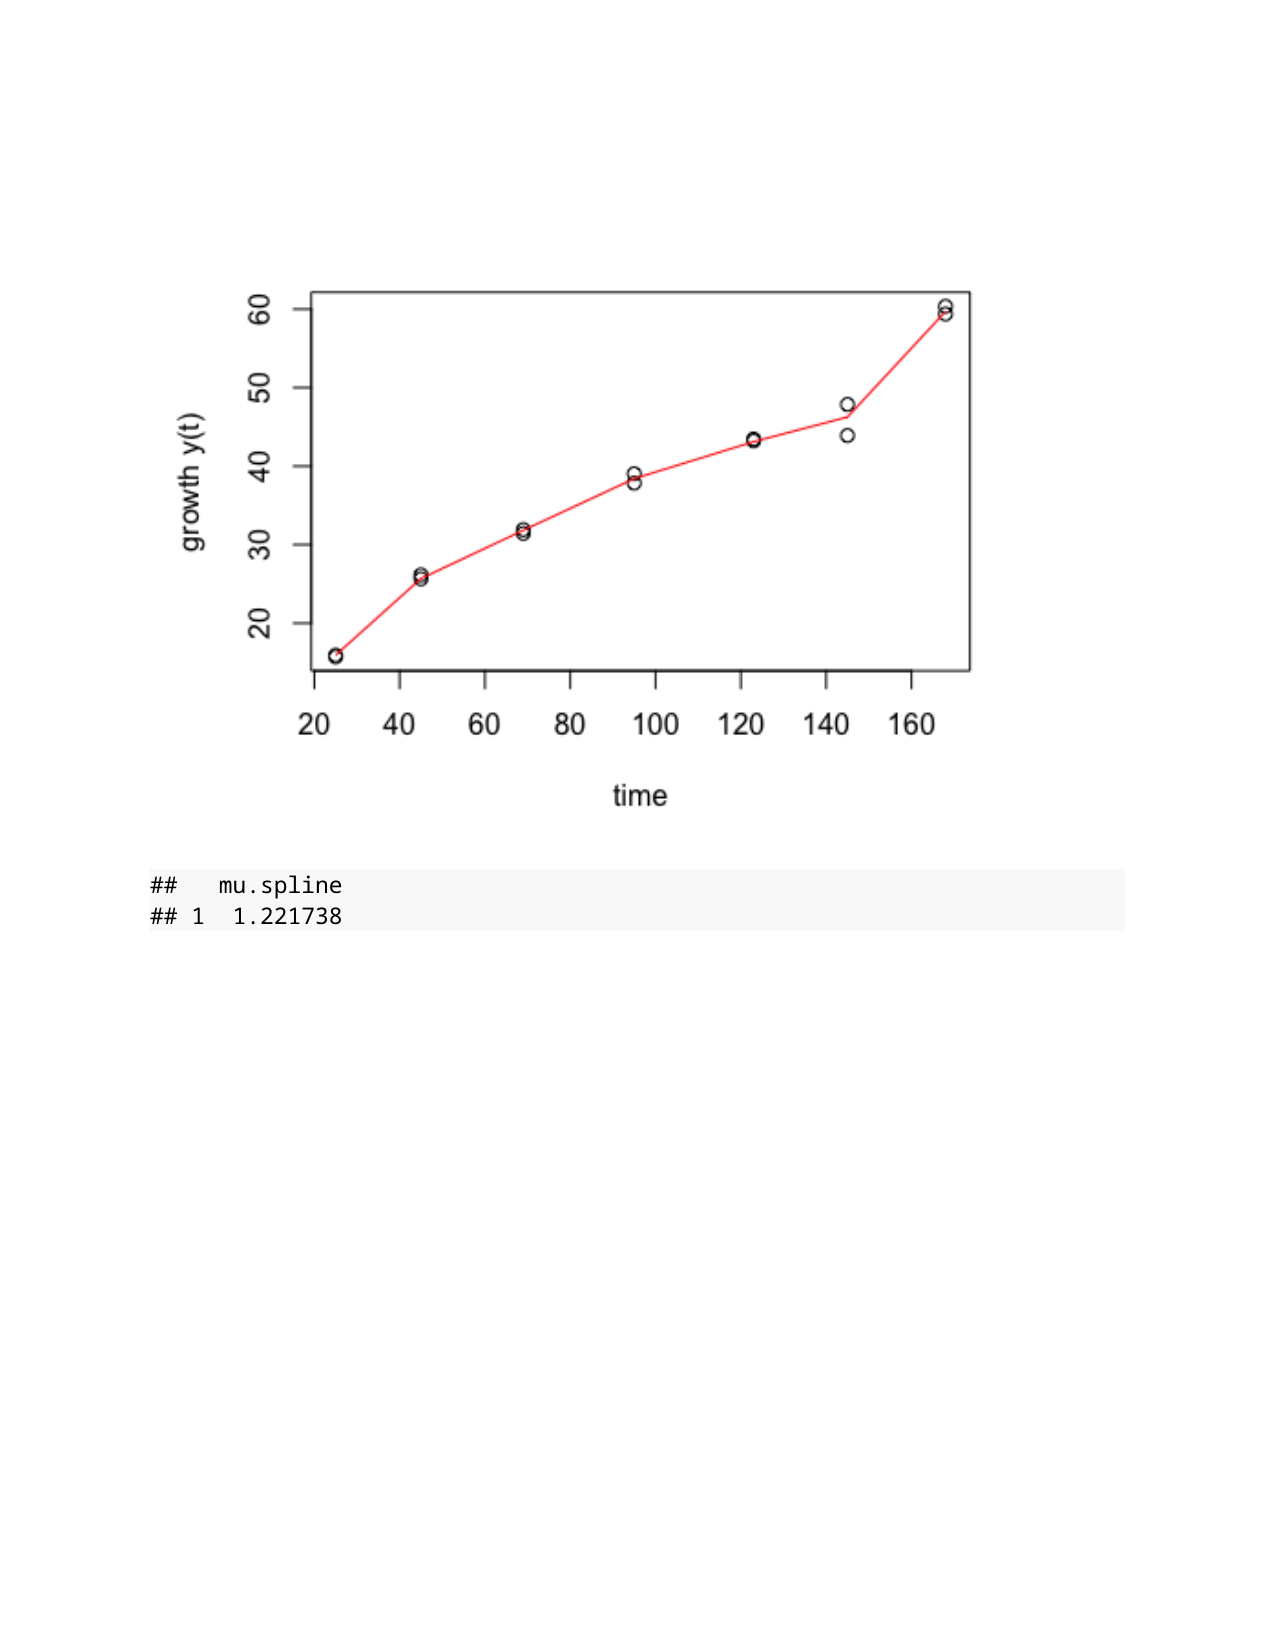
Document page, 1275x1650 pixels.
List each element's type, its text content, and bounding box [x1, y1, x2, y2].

text ## mu.spline ## 1 1.221738 [150, 869, 1125, 931]
picture [168, 150, 1044, 850]
